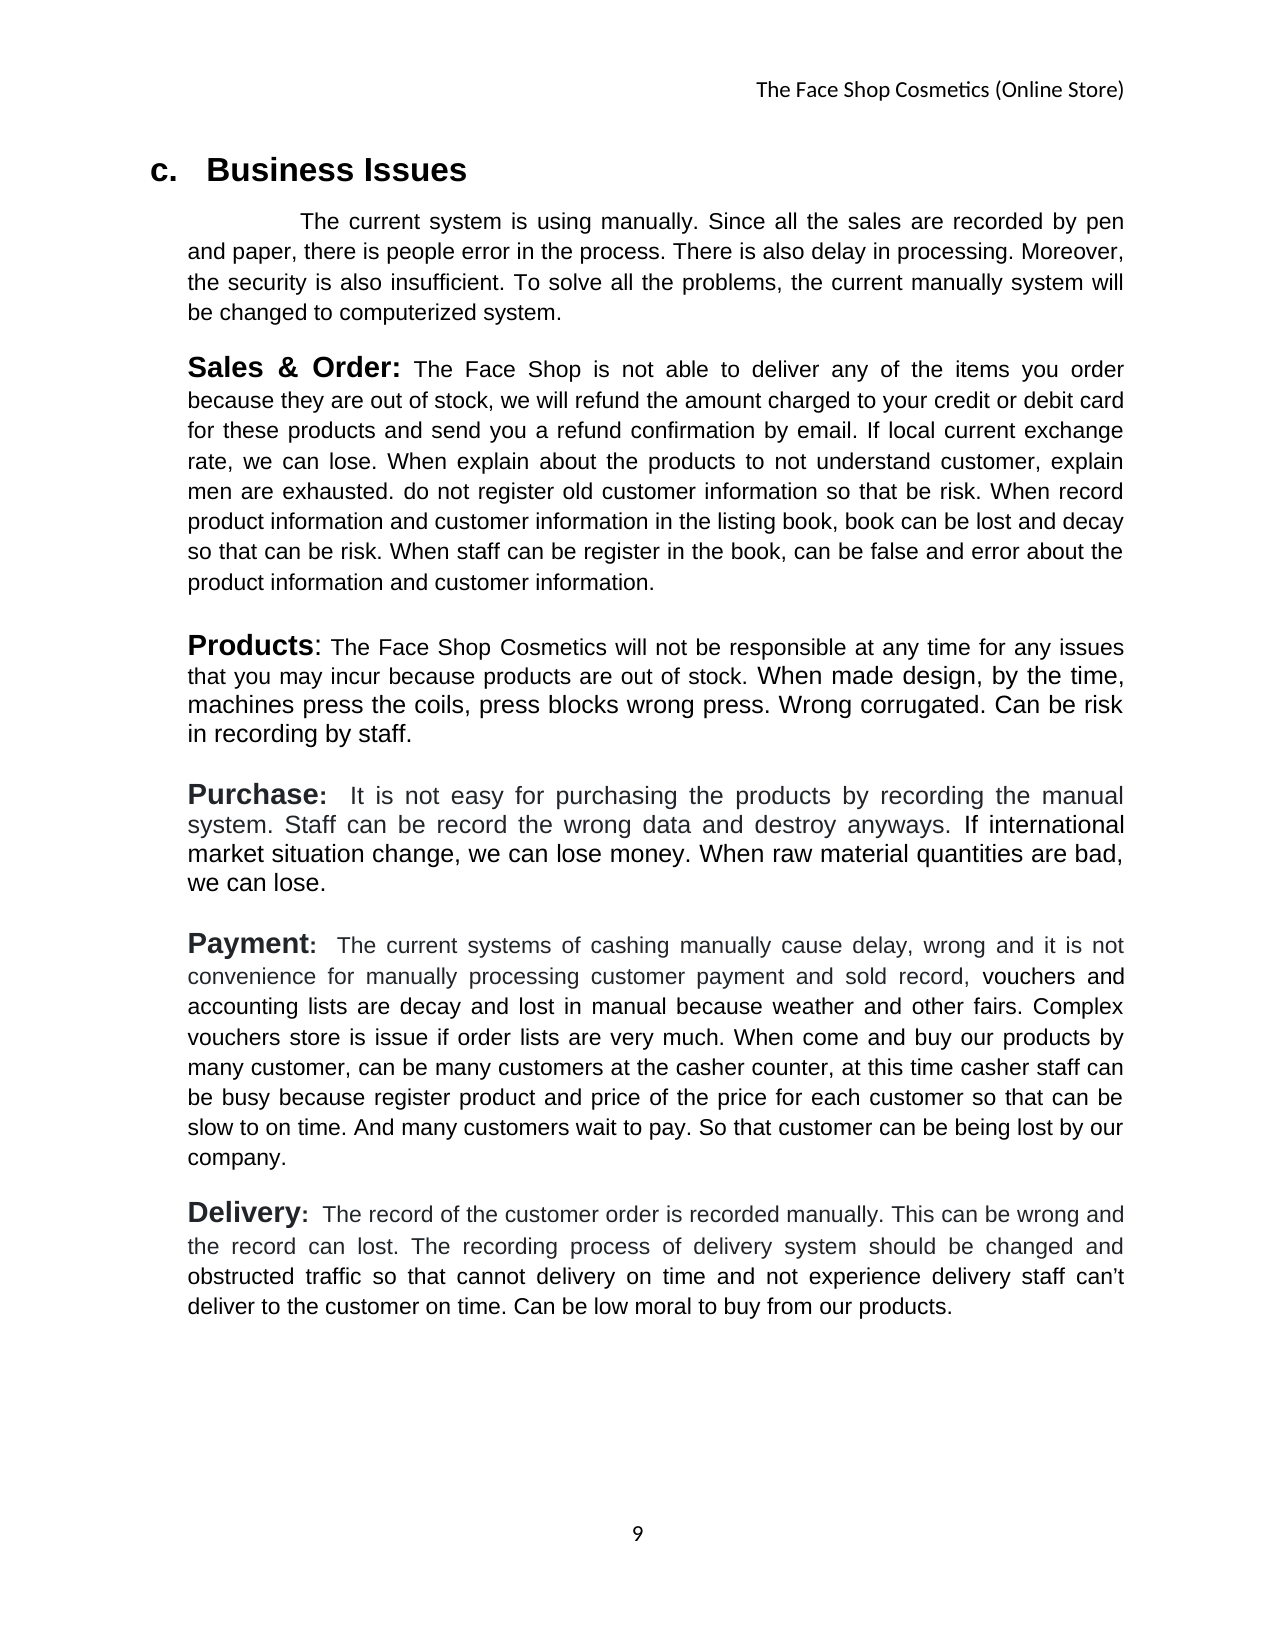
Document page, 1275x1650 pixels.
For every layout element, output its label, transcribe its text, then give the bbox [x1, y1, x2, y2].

text Sales & Order: The Face Shop is not able to deliver any of the items you order because they are out of stock, we will refund the amount charged to your credit or debit card for these products and send you a refund confirmation by email. If local current exchange rate, we can lose. When explain about the products to not understand customer, explain men are exhausted. do not register old customer information so that be risk. When record product information and customer information in the listing book, book can be lost and decay so that can be risk. When staff can be register in the book, can be false and error about the product information and customer information. [187, 350, 1125, 595]
text The current system is using manually. Since all the sales are recorded by pen and paper, there is people error in the process. There is also delay in processing. Moreover, the security is also insufficient. To solve all the problems, the current manually system will be changed to computerized system. [187, 208, 1125, 325]
text Payment: The current systems of cashing manually cause delay, wrong and it is not convenience for manually processing customer payment and sold record, vouchers and accounting lists are decay and lost in manual because weather and other fairs. Complex vouchers store is issue if order lists are very much. When come and buy our products by many customer, can be many customers at the casher counter, at this time casher staff can be busy because register product and price of the price for each customer so that can be slow to on time. And many customers wait to pay. So that customer can be being lost by our company. [187, 926, 1125, 1171]
list Business Issues [150, 150, 1125, 188]
text Purchase: It is not easy for purchasing the products by recording the manual system. Staff can be record the wrong data and destroy anyways. If international market situation change, we can lose money. When raw material quantities are bad, we can lose. [187, 777, 1125, 897]
text Products: The Face Shop Cosmetics will not be responsible at any time for any issues that you may incur because products are out of stock. When made design, by the time, machines press the coils, press blocks wrong press. Wrong corrugated. Can be risk in recording by staff. [187, 628, 1125, 748]
text Delivery: The record of the customer order is recorded manually. This can be wrong and the record can lost. The recording process of delivery system should be changed and obstructed traffic so that cannot delivery on time and not experience delivery staff can’t deliver to the customer on time. Can be low moral to buy from our products. [187, 1195, 1125, 1319]
